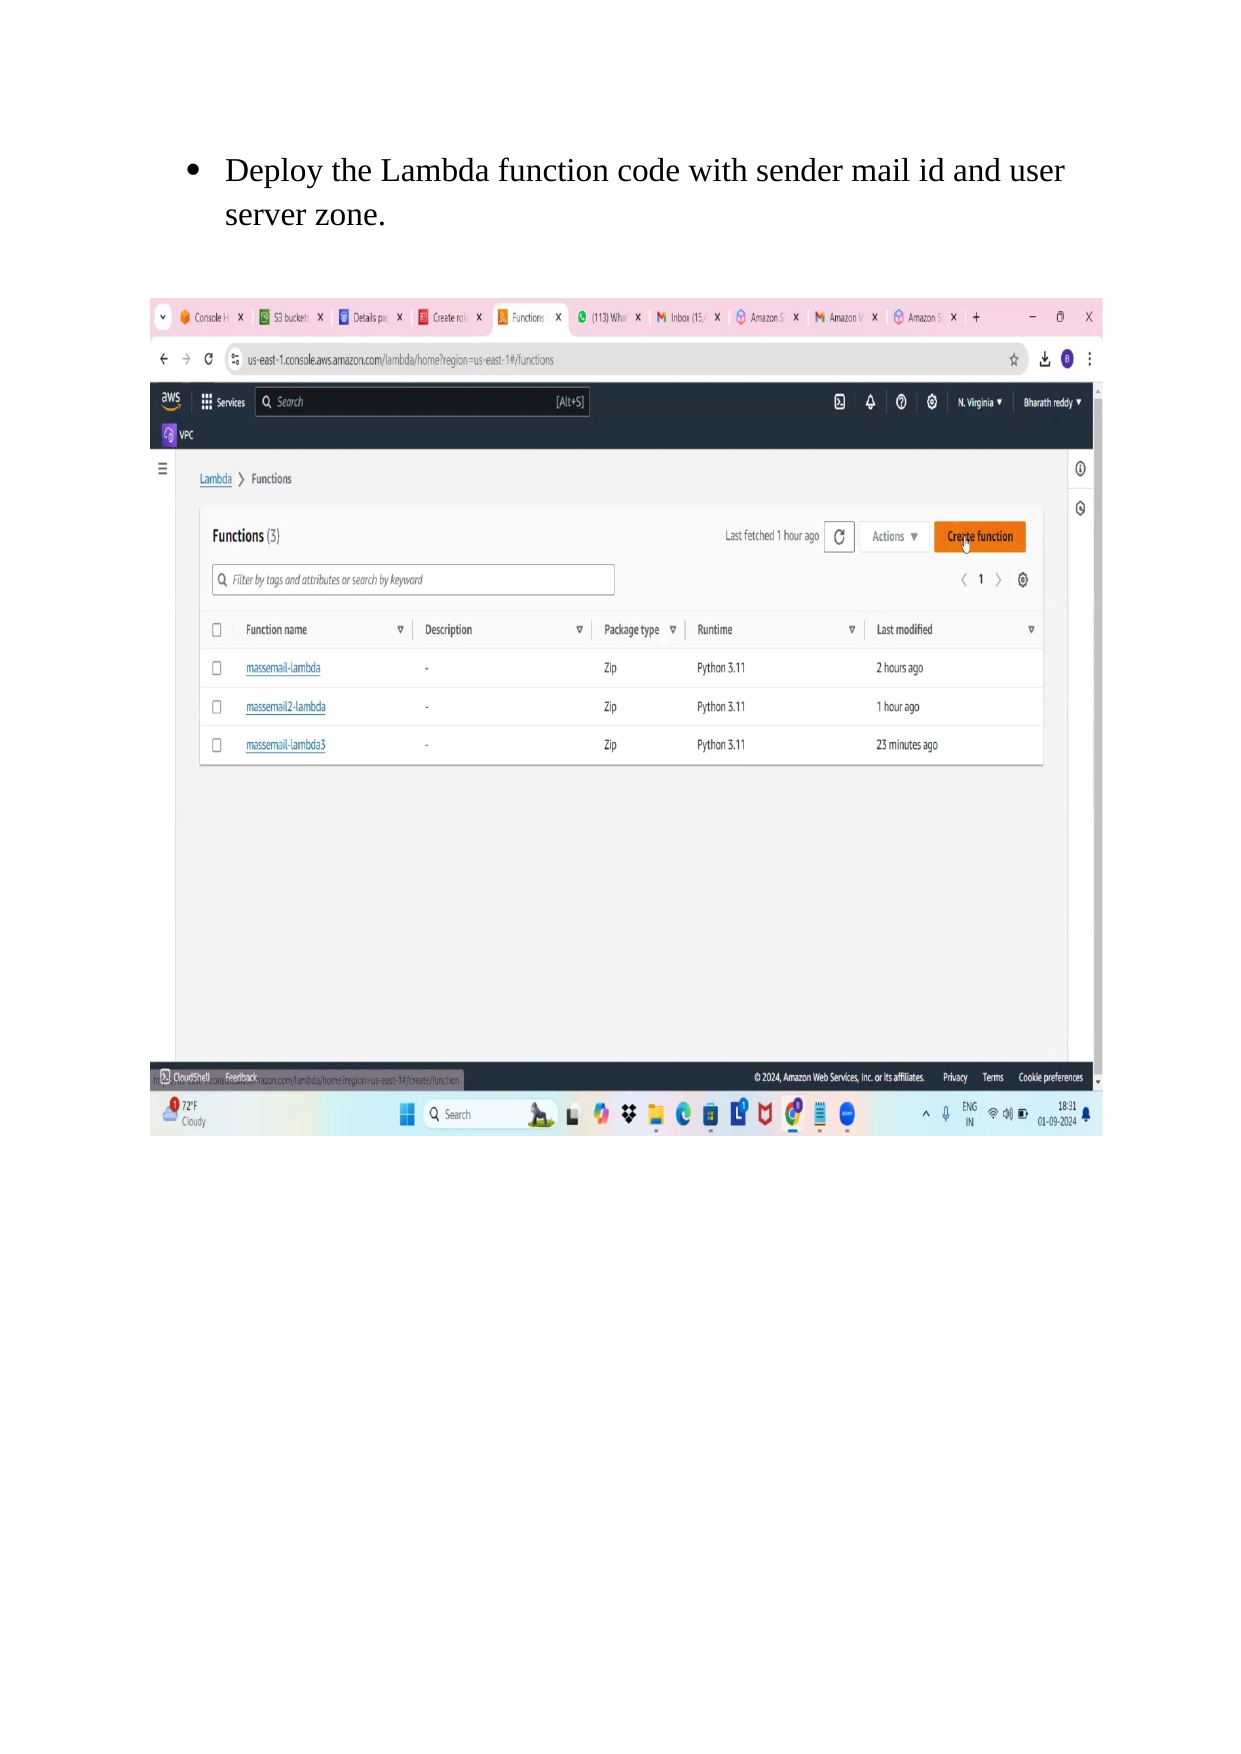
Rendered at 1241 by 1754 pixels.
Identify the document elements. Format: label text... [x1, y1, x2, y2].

picture [150, 298, 1103, 1136]
list Deploy the Lambda function code with sender mail id and user server zone. [187, 150, 1090, 232]
